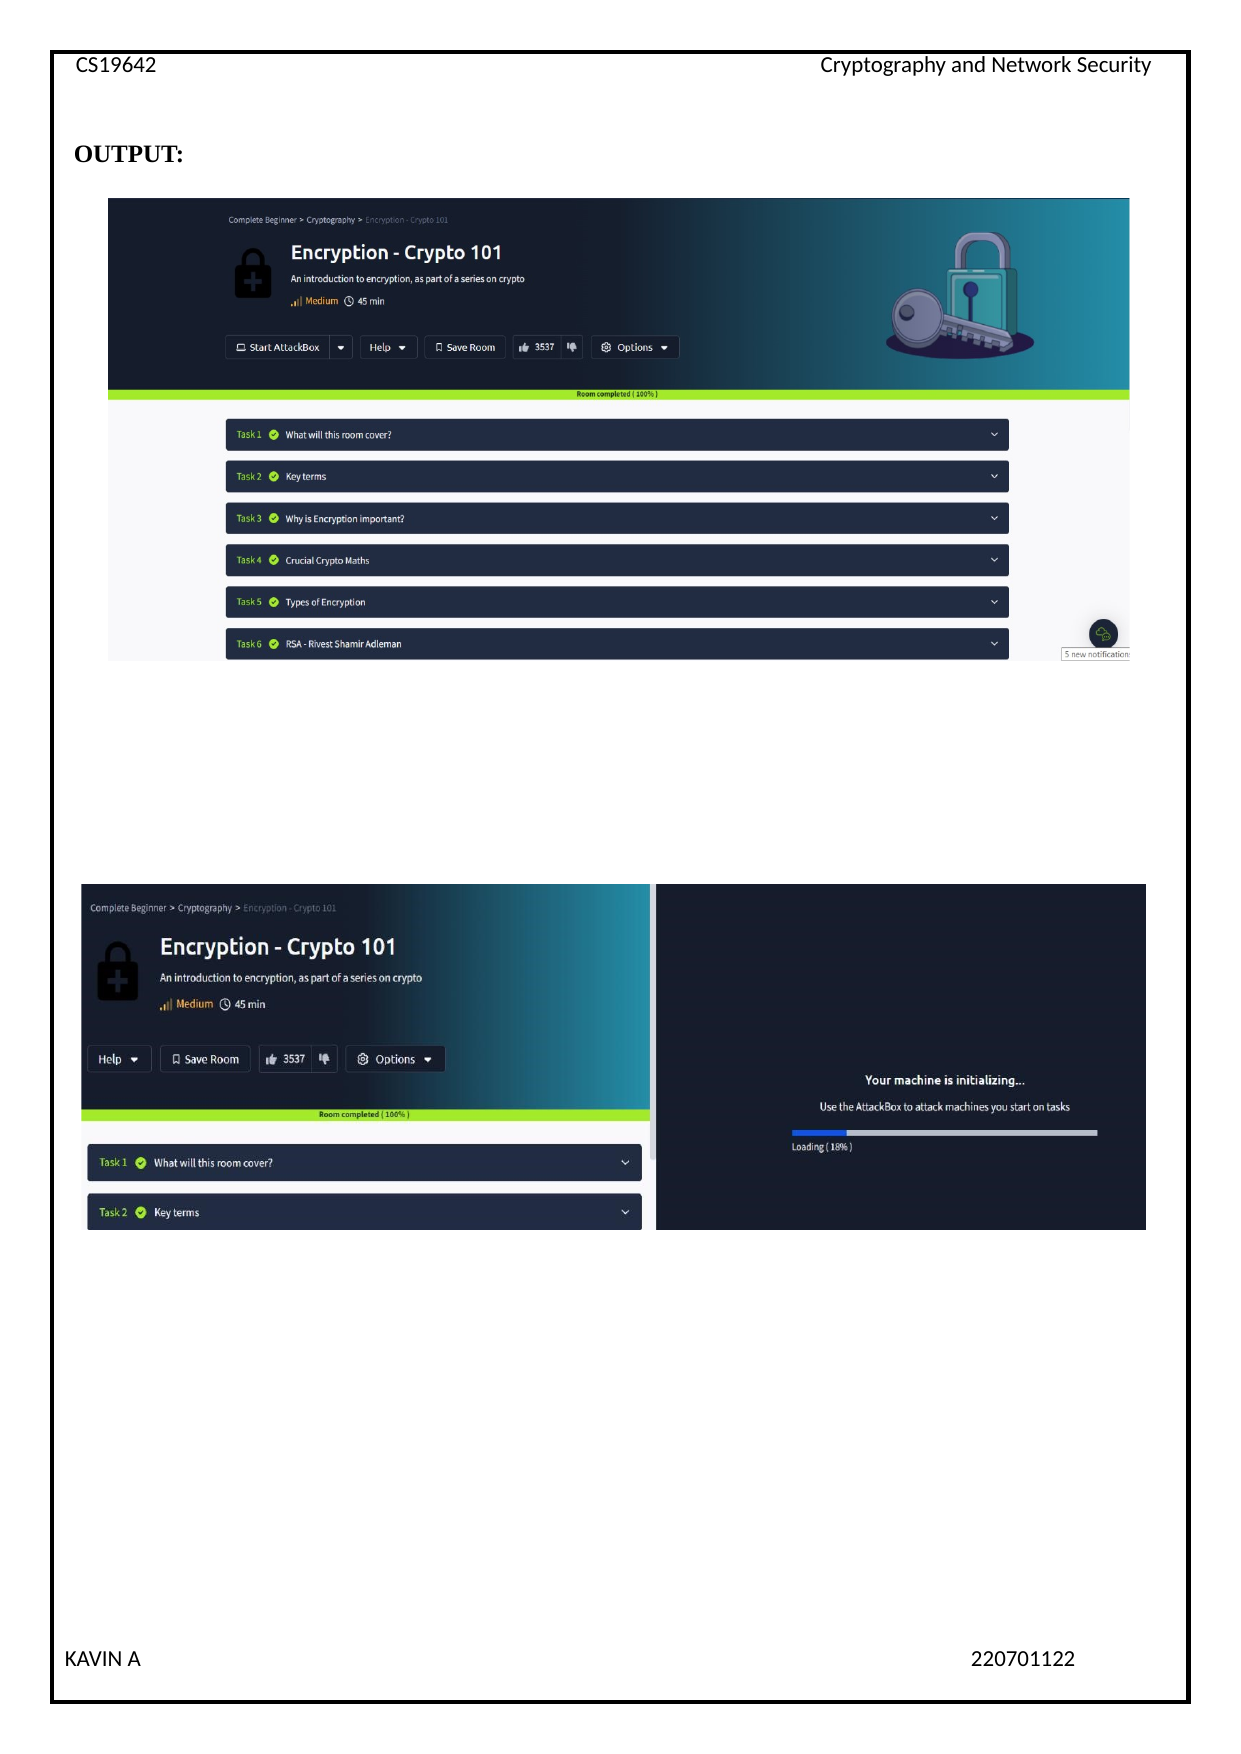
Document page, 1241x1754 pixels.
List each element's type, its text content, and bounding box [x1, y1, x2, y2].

text OUTPUT: [73, 139, 1172, 167]
picture [81, 884, 1146, 1230]
picture [108, 198, 1130, 661]
